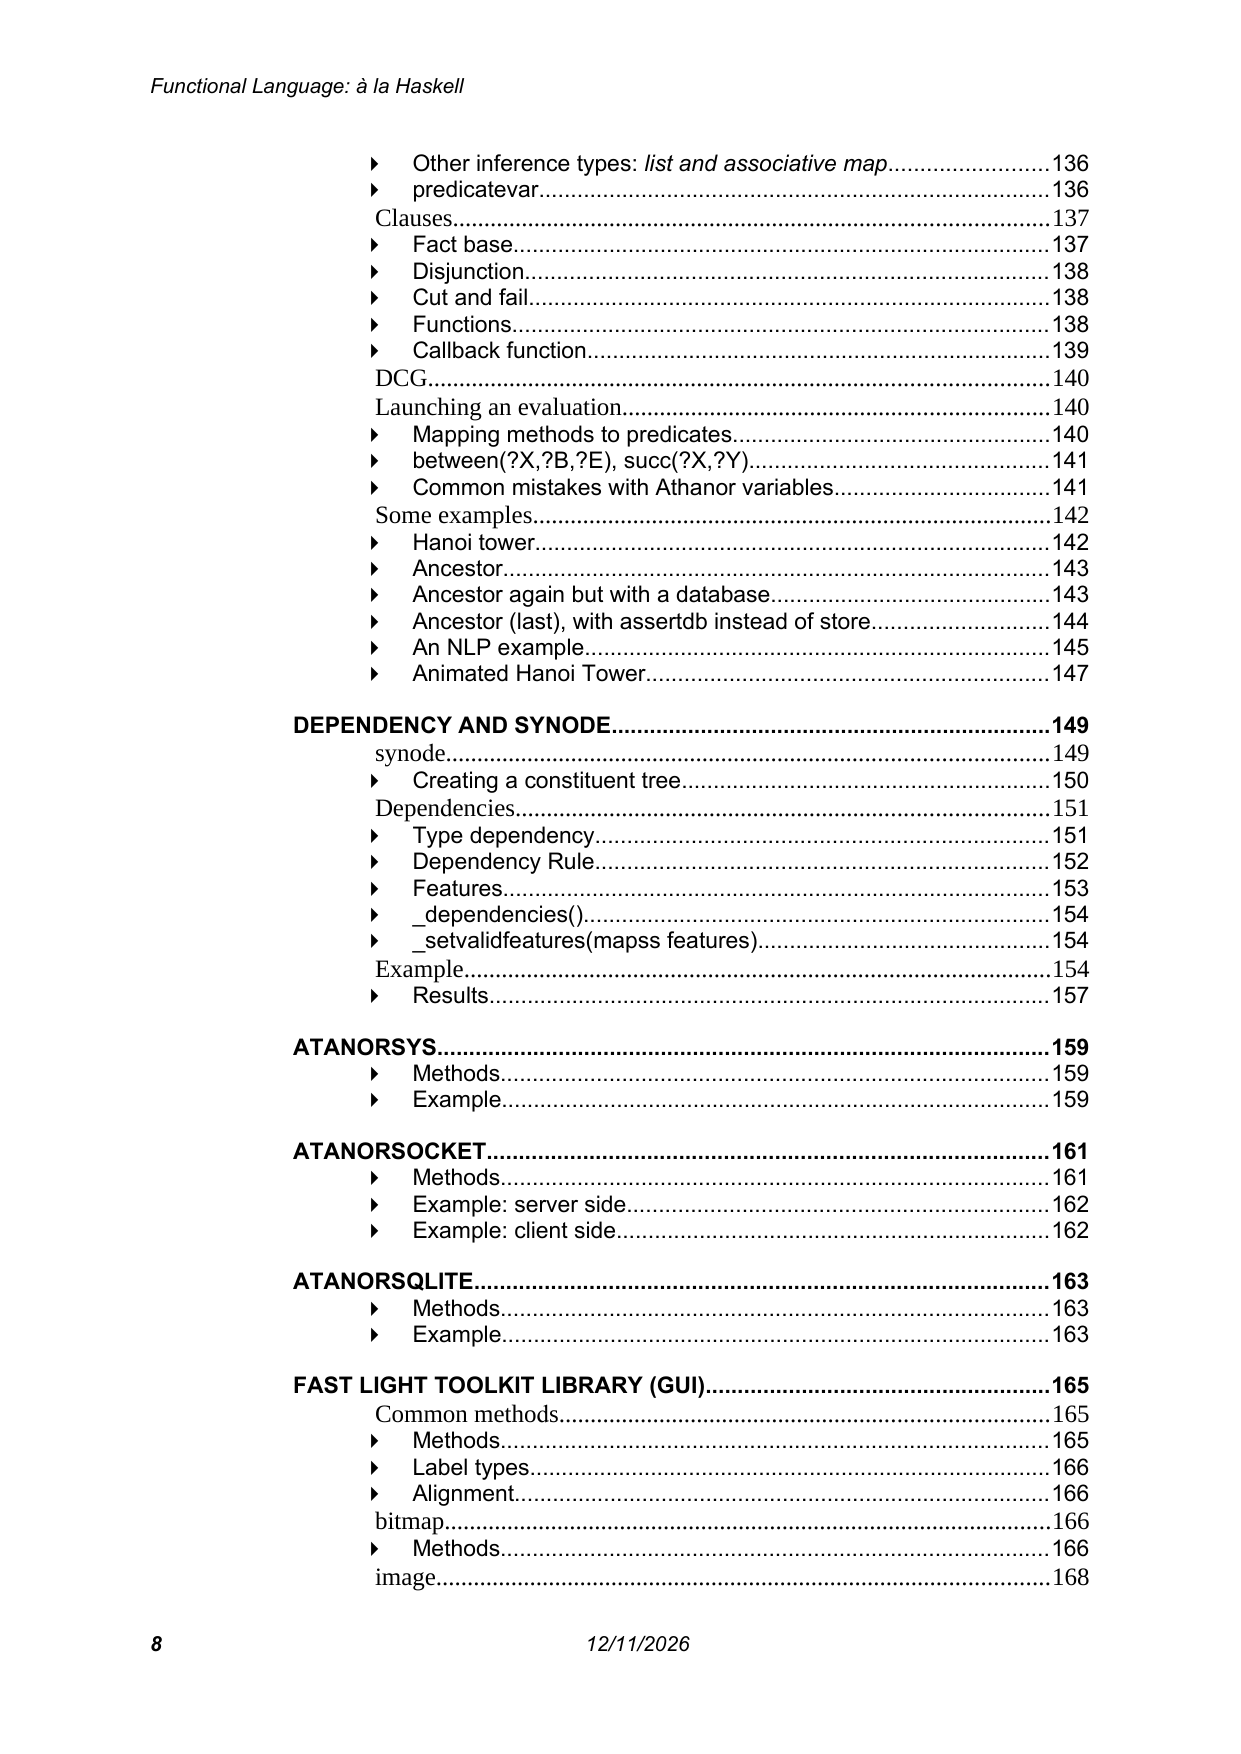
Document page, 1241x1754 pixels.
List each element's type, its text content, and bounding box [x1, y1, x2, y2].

text Dependencies 151 [375, 793, 1090, 822]
text  Hanoi tower 142 [362, 528, 1090, 555]
text  Methods 163 [362, 1294, 1090, 1321]
text  Ancestor 143 [362, 555, 1090, 581]
text  Functions 138 [362, 311, 1090, 337]
text  Common mistakes with Athanor variables. 141 [362, 473, 1090, 500]
text Atanorsys 159 [293, 1034, 1090, 1060]
text  Other inference types: list and associative map 136 [362, 150, 1090, 176]
text Atanorsocket 161 [293, 1138, 1090, 1164]
text  Methods 165 [362, 1427, 1090, 1454]
text  Methods 159 [362, 1060, 1090, 1086]
text  Example 163 [362, 1321, 1090, 1347]
text Clauses 137 [375, 203, 1090, 231]
text  Disjunction 138 [362, 258, 1090, 284]
text  _dependencies() 154 [362, 901, 1090, 927]
text  between(?X,?B,?E), succ(?X,?Y) 141 [362, 447, 1090, 473]
text  Label types 166 [362, 1454, 1090, 1480]
text  Alignment 166 [362, 1480, 1090, 1506]
text  _setvalidfeatures(mapss features) 154 [362, 927, 1090, 954]
text  Mapping methods to predicates. 140 [362, 421, 1090, 447]
text  predicatevar 136 [362, 176, 1090, 203]
text  Callback function 139 [362, 337, 1090, 363]
text  Creating a constituent tree 150 [362, 767, 1090, 793]
text bitmap 166 [375, 1506, 1090, 1535]
text  Example 159 [362, 1086, 1090, 1113]
text  Ancestor (last), with assertdb instead of store 144 [362, 608, 1090, 634]
text Fast Light ToolKit library (GUI) 165 [293, 1372, 1090, 1399]
text  Animated Hanoi Tower 147 [362, 660, 1090, 687]
text Common methods 165 [375, 1399, 1090, 1427]
text  Results 157 [362, 982, 1090, 1009]
text Some examples 142 [375, 500, 1090, 528]
text Launching an evaluation 140 [375, 392, 1090, 421]
text  Fact base 137 [362, 231, 1090, 258]
text synode 149 [375, 738, 1090, 767]
text  Example: client side 162 [362, 1217, 1090, 1243]
text  Cut and fail 138 [362, 284, 1090, 311]
text Example 154 [375, 954, 1090, 982]
text  Methods 166 [362, 1535, 1090, 1562]
text  Methods 161 [362, 1164, 1090, 1191]
text  An NLP example 145 [362, 634, 1090, 660]
text DCG 140 [375, 363, 1090, 392]
text  Ancestor again but with a database 143 [362, 581, 1090, 608]
text dependency and synode 149 [293, 712, 1090, 738]
text  Type dependency 151 [362, 822, 1090, 848]
text image 168 [375, 1562, 1090, 1590]
text  Dependency Rule 152 [362, 848, 1090, 874]
text  Features 153 [362, 874, 1090, 901]
text Atanorsqlite 163 [293, 1268, 1090, 1294]
text  Example: server side 162 [362, 1191, 1090, 1217]
